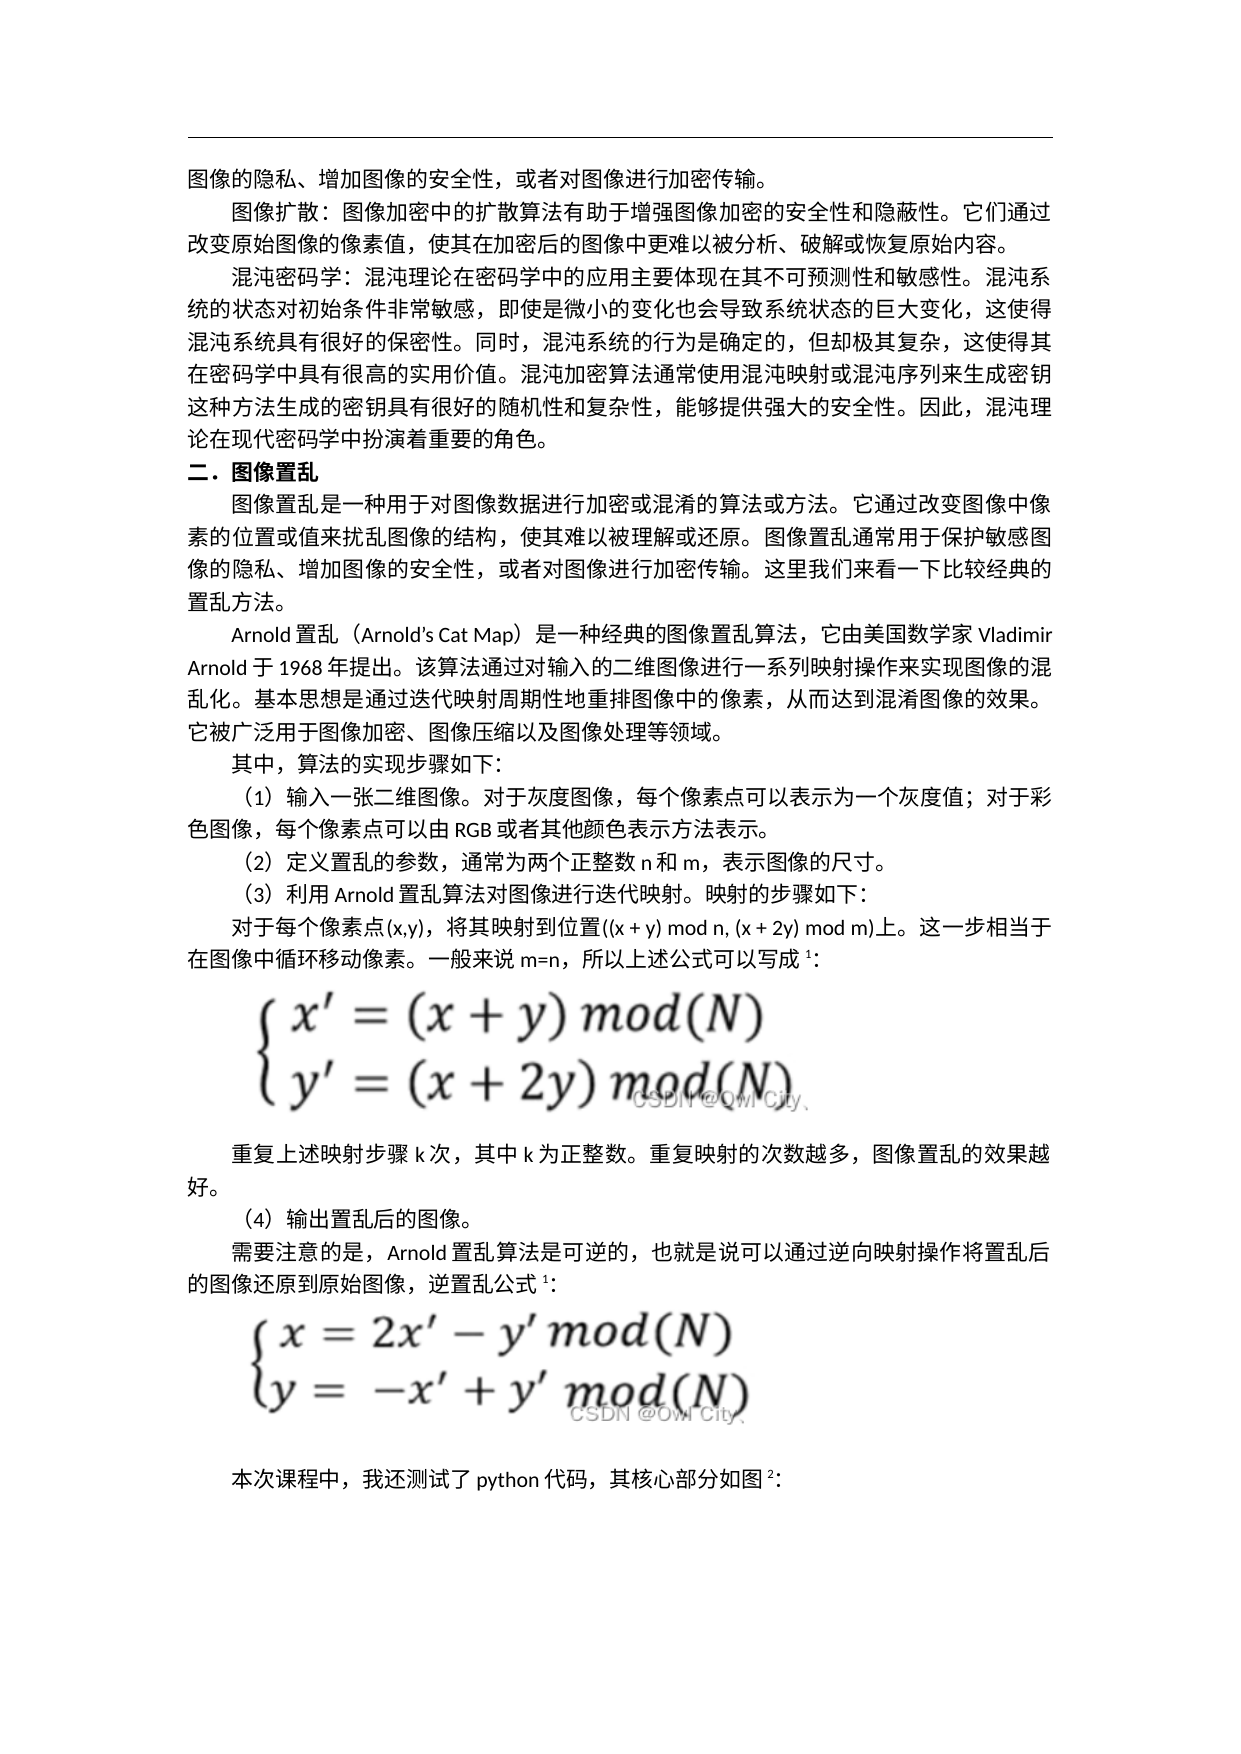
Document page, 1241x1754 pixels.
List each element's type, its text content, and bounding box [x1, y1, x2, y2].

list 图像置乱 [187, 454, 1053, 487]
list （4）输出置乱后的图像。 [187, 1202, 1053, 1234]
list （2）定义置乱的参数，通常为两个正整数n和m，表示图像的尺寸。 [187, 844, 1053, 877]
picture [231, 974, 830, 1126]
list 图像置乱是一种用于对图像数据进行加密或混淆的算法或方法。它通过改变图像中像素的位置或值来扰乱图像的结构，使其难以被理解或还原。图像置乱通常用于保护敏感图像的隐私、增加图像的安全性，或者对图像进行加密传输。这里我们来看一下比较经典的置乱方法。 [187, 487, 1053, 617]
list 本次课程中，我还测试了python代码，其核心部分如图2： [187, 1462, 1053, 1494]
list 其中，算法的实现步骤如下： [187, 747, 1053, 779]
text 混沌密码学：混沌理论在密码学中的应用主要体现在其不可预测性和敏感性。混沌系统的状态对初始条件非常敏感，即使是微小的变化也会导致系统状态的巨大变化，这使得混沌系统具有很好的保密性。同时，混沌系统的行为是确定的，但却极其复杂，这使得其在密码学中具有很高的实用价值。混沌加密算法通常使用混沌映射或混沌序列来生成密钥，这种方法生成的密钥具有很好的随机性和复杂性，能够提供强大的安全性。因此，混沌理论在现代密码学中扮演着重要的角色。 [187, 259, 1053, 454]
list （3）利用Arnold置乱算法对图像进行迭代映射。映射的步骤如下： [187, 877, 1053, 909]
list 重复上述映射步骤k次，其中k为正整数。重复映射的次数越多，图像置乱的效果越好。 [187, 1137, 1053, 1202]
list Arnold置乱（Arnold’s Cat Map）是一种经典的图像置乱算法，它由美国数学家Vladimir Arnold于1968年提出。该算法通过对输入的二维图像进行一系列映射操作来实现图像的混乱化。基本思想是通过迭代映射周期性地重排图像中的像素，从而达到混淆图像的效果。它被广泛用于图像加密、图像压缩以及图像处理等领域。 [187, 617, 1053, 747]
list （1）输入一张二维图像。对于灰度图像，每个像素点可以表示为一个灰度值；对于彩色图像，每个像素点可以由RGB或者其他颜色表示方法表示。 [187, 779, 1053, 844]
picture [231, 1299, 766, 1437]
list 对于每个像素点(x,y)，将其映射到位置((x + y) mod n, (x + 2y) mod m)上。这一步相当于在图像中循环移动像素。一般来说m=n，所以上述公式可以写成1： [187, 909, 1053, 974]
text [187, 162, 1053, 194]
list 需要注意的是，Arnold置乱算法是可逆的，也就是说可以通过逆向映射操作将置乱后的图像还原到原始图像，逆置乱公式1： [187, 1234, 1053, 1299]
text 图像扩散：图像加密中的扩散算法有助于增强图像加密的安全性和隐蔽性。它们通过改变原始图像的像素值，使其在加密后的图像中更难以被分析、破解或恢复原始内容。 [187, 194, 1053, 259]
